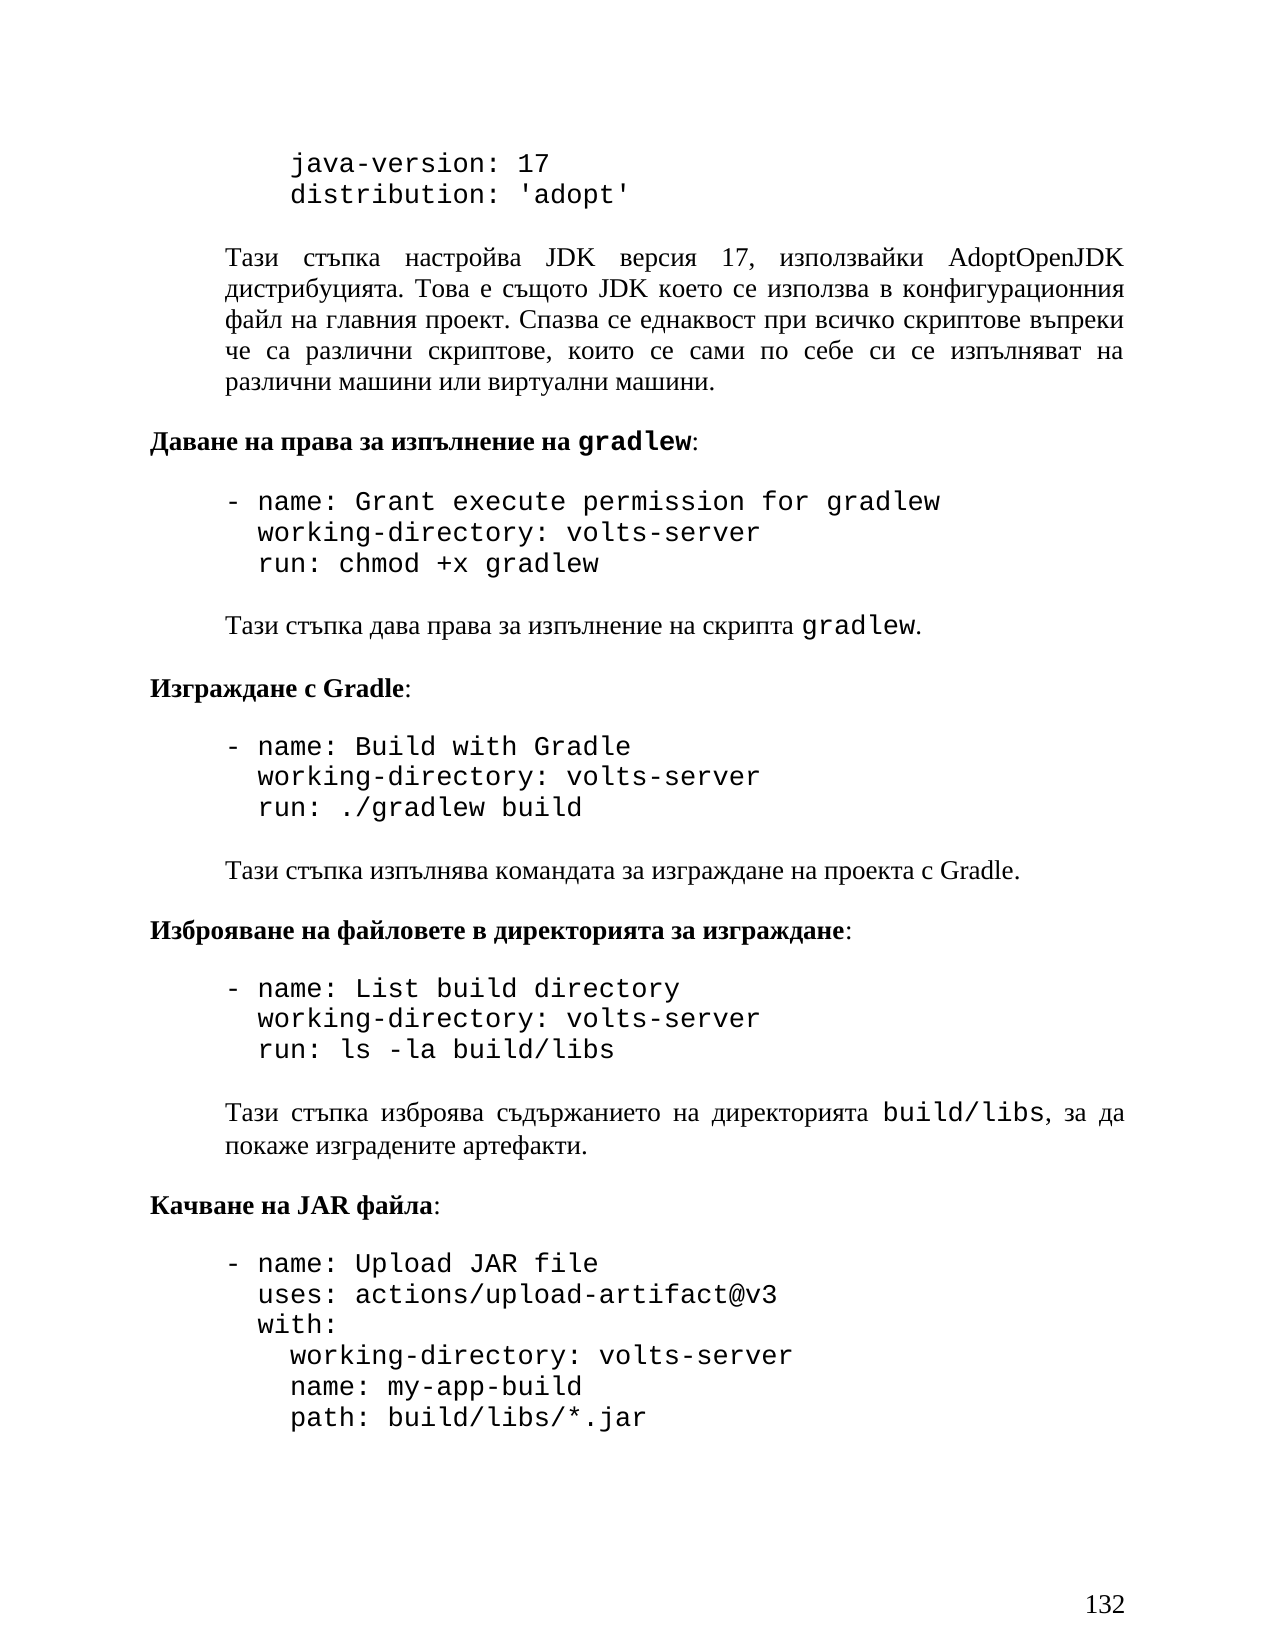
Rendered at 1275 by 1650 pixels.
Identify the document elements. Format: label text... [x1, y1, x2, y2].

text Изграждане с Gradle: [150, 672, 1125, 703]
text run: ls -la build/libs [225, 1036, 1125, 1067]
text Тази стъпка изброява съдържанието на директорията build/libs, за да покаже изградените артефакти. [225, 1096, 1125, 1160]
text name: my-app-build [225, 1373, 1125, 1403]
text working-directory: volts-server [225, 1005, 1125, 1036]
text Тази стъпка настройва JDK версия 17, използвайки AdoptOpenJDK дистрибуцията. Това е същото JDK което се използва в конфигурационния файл на главния проект. Спазва се еднаквост при всичко скриптове въпреки че са различни скриптове, които се сами по себе си се изпълняват на различни машини или виртуални машини. [225, 241, 1125, 396]
text Тази стъпка изпълнява командата за изграждане на проекта с Gradle. [225, 854, 1125, 885]
text Тази стъпка дава права за изпълнение на скрипта gradlew. [225, 609, 1125, 643]
text - name: Upload JAR file [225, 1250, 1125, 1281]
text run: ./gradlew build [225, 794, 1125, 824]
text path: build/libs/*.jar [225, 1403, 1125, 1434]
text working-directory: volts-server [225, 519, 1125, 549]
text distribution: 'adopt' [225, 181, 1125, 211]
text - name: Grant execute permission for gradlew [225, 488, 1125, 519]
text Качване на JAR файла: [150, 1189, 1125, 1221]
text - name: List build directory [225, 974, 1125, 1005]
text with: [225, 1311, 1125, 1342]
text Даване на права за изпълнение на gradlew: [150, 426, 1125, 459]
text - name: Build with Gradle [225, 732, 1125, 763]
text working-directory: volts-server [225, 1342, 1125, 1373]
text working-directory: volts-server [225, 763, 1125, 794]
text uses: actions/upload-artifact@v3 [225, 1281, 1125, 1311]
text Изброяване на файловете в директорията за изграждане: [150, 914, 1125, 945]
text run: chmod +x gradlew [225, 549, 1125, 580]
text java-version: 17 [225, 150, 1125, 181]
